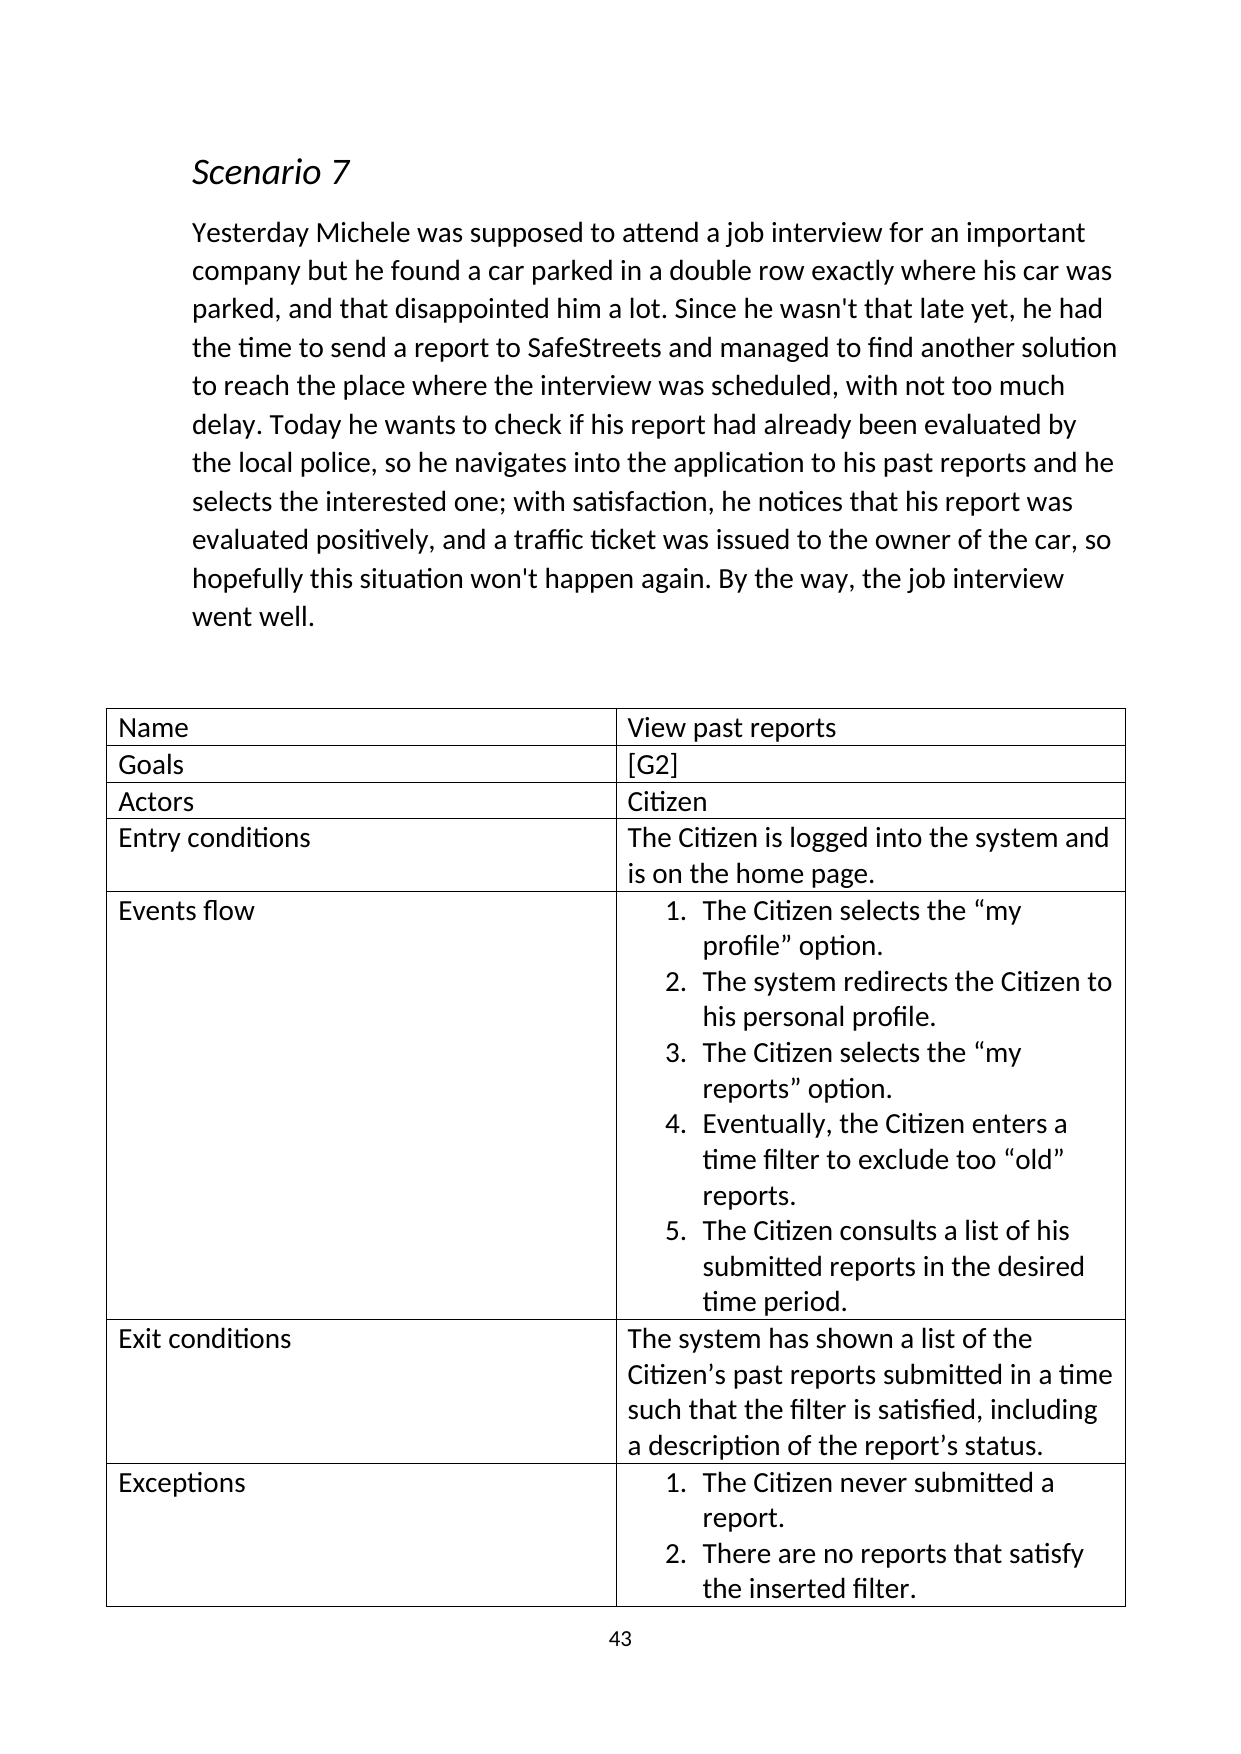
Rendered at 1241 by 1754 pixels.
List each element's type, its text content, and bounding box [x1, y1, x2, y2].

table_cell [G2] [617, 746, 1125, 782]
table_cell Actors [107, 783, 616, 818]
table_cell Goals [107, 746, 616, 782]
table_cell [617, 1464, 1125, 1606]
table_cell The Citizen is logged into the system and is on the home page. [617, 819, 1125, 891]
text Scenario 7 [192, 148, 1122, 193]
table_cell Events flow [107, 892, 616, 1319]
table_header View past reports [617, 709, 1125, 745]
table_cell Exceptions [107, 1464, 616, 1606]
text Yesterday Michele was supposed to attend a job interview for an important company but he found a car parked in a double row exactly where his car was parked, and that disappointed him a lot. Since he wasn't that late yet, he had the time to send a report to SafeStreets and managed to find another solution to reach the place where the interview was scheduled, with not too much delay. Today he wants to check if his report had already been evaluated by the local police, so he navigates into the application to his past reports and he selects the interested one; with satisfaction, he notices that his report was evaluated positively, and a traffic ticket was issued to the owner of the car, so hopefully this situation won't happen again. By the way, the job interview went well. [192, 214, 1122, 634]
table_cell Entry conditions [107, 819, 616, 891]
table_cell The Citizen selects the “my profile” option. The system redirects the Citizen to his personal profile. The Citizen selects the “my reports” option. Eventually, the Citizen enters a time filter to exclude too “old” reports. The Citizen consults a list of his submitted reports in the desired time period. [617, 892, 1125, 1319]
table_header Name [107, 709, 616, 745]
table_cell The system has shown a list of the Citizen’s past reports submitted in a time such that the filter is satisfied, including a description of the report’s status. [617, 1320, 1125, 1463]
table_cell Exit conditions [107, 1320, 616, 1463]
table_cell Citizen [617, 783, 1125, 818]
